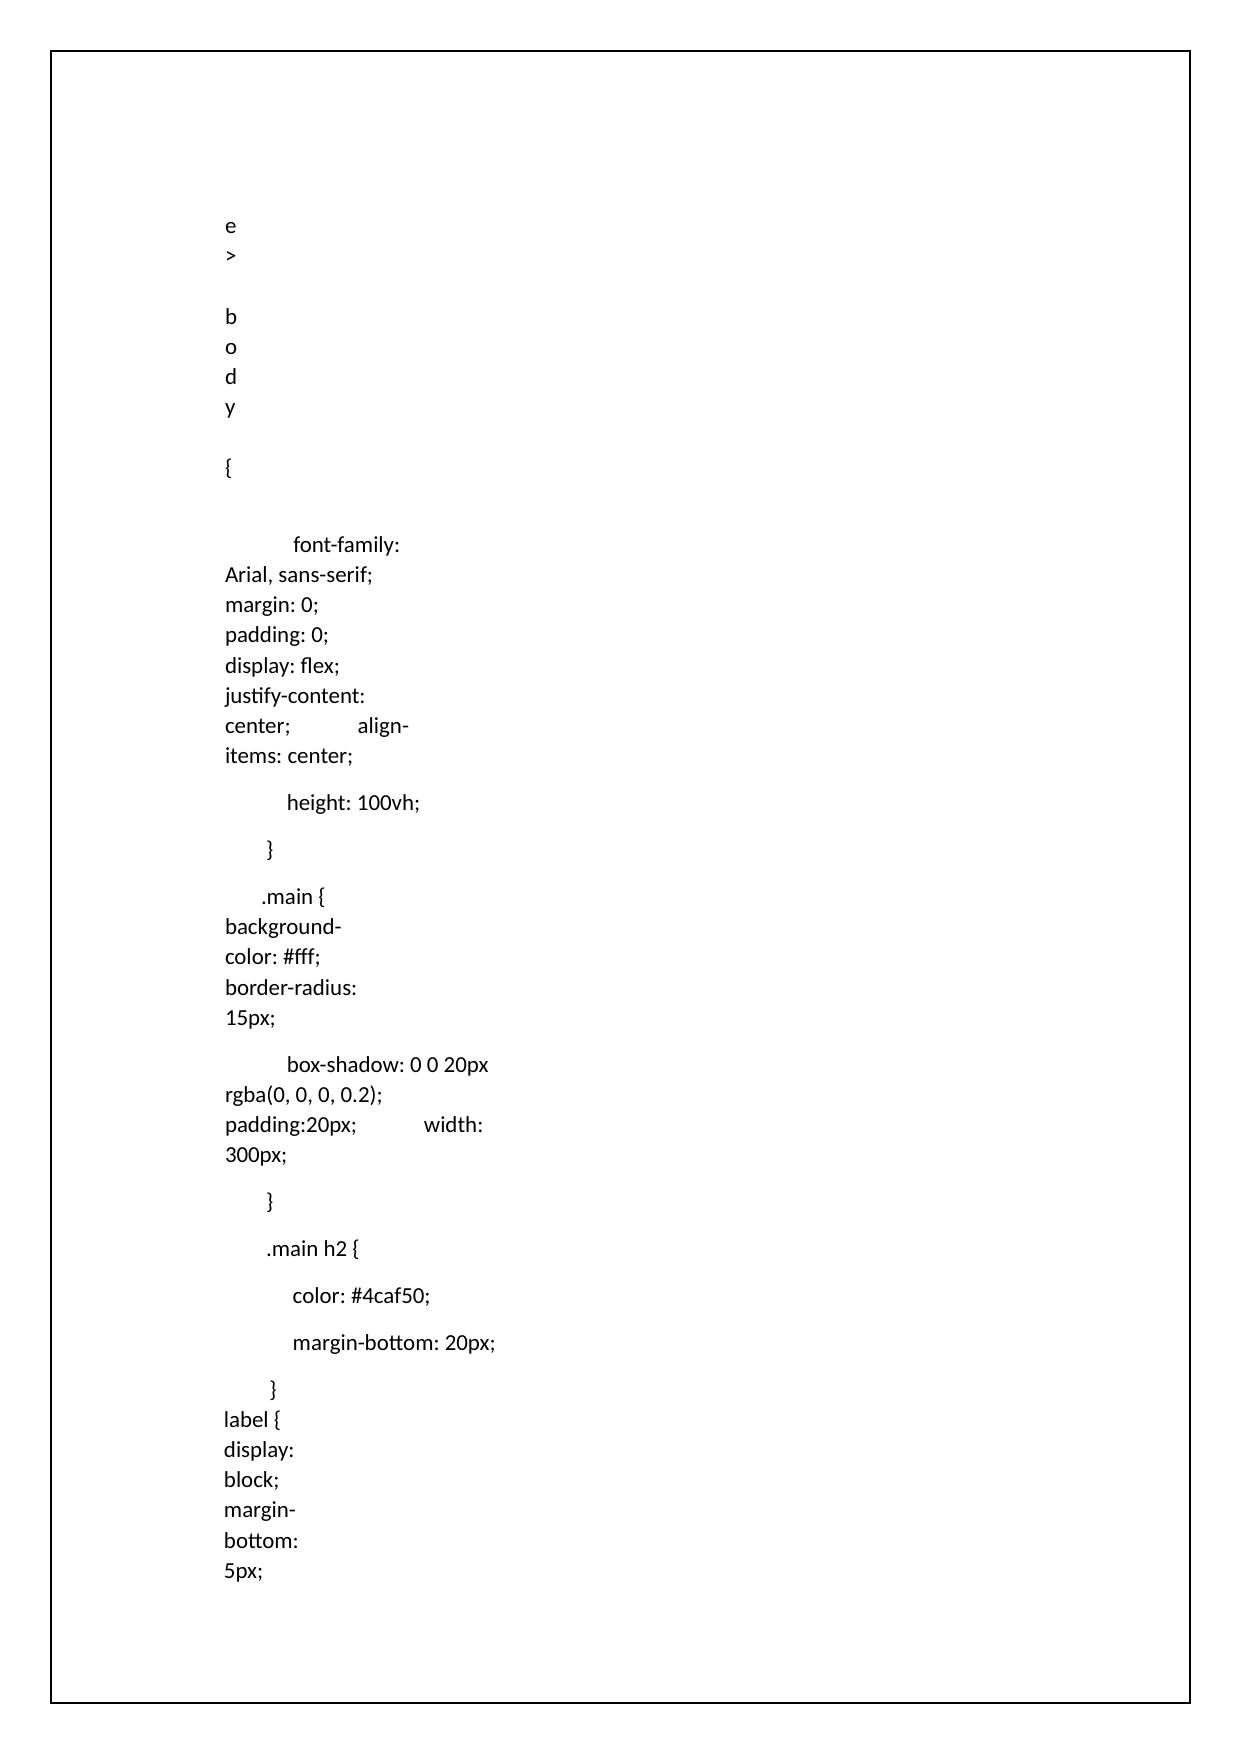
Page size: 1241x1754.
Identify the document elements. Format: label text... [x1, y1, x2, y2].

text } [225, 1187, 974, 1215]
text font-family: Arial, sans-serif; margin: 0; padding: 0; display: flex; justify-content: center; align-items: center; [225, 530, 426, 769]
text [224, 1375, 341, 1584]
text margin-bottom: 20px; [251, 1328, 974, 1356]
text .main h2 { [225, 1234, 974, 1262]
text } [225, 835, 974, 863]
text .main { background-color: #fff; border-radius: 15px; [225, 882, 368, 1031]
text box-shadow: 0 0 20px rgba(0, 0, 0, 0.2); padding:20px; width: 300px; [225, 1050, 536, 1168]
text height: 100vh; [225, 788, 974, 816]
text color: #4caf50; [251, 1281, 974, 1309]
